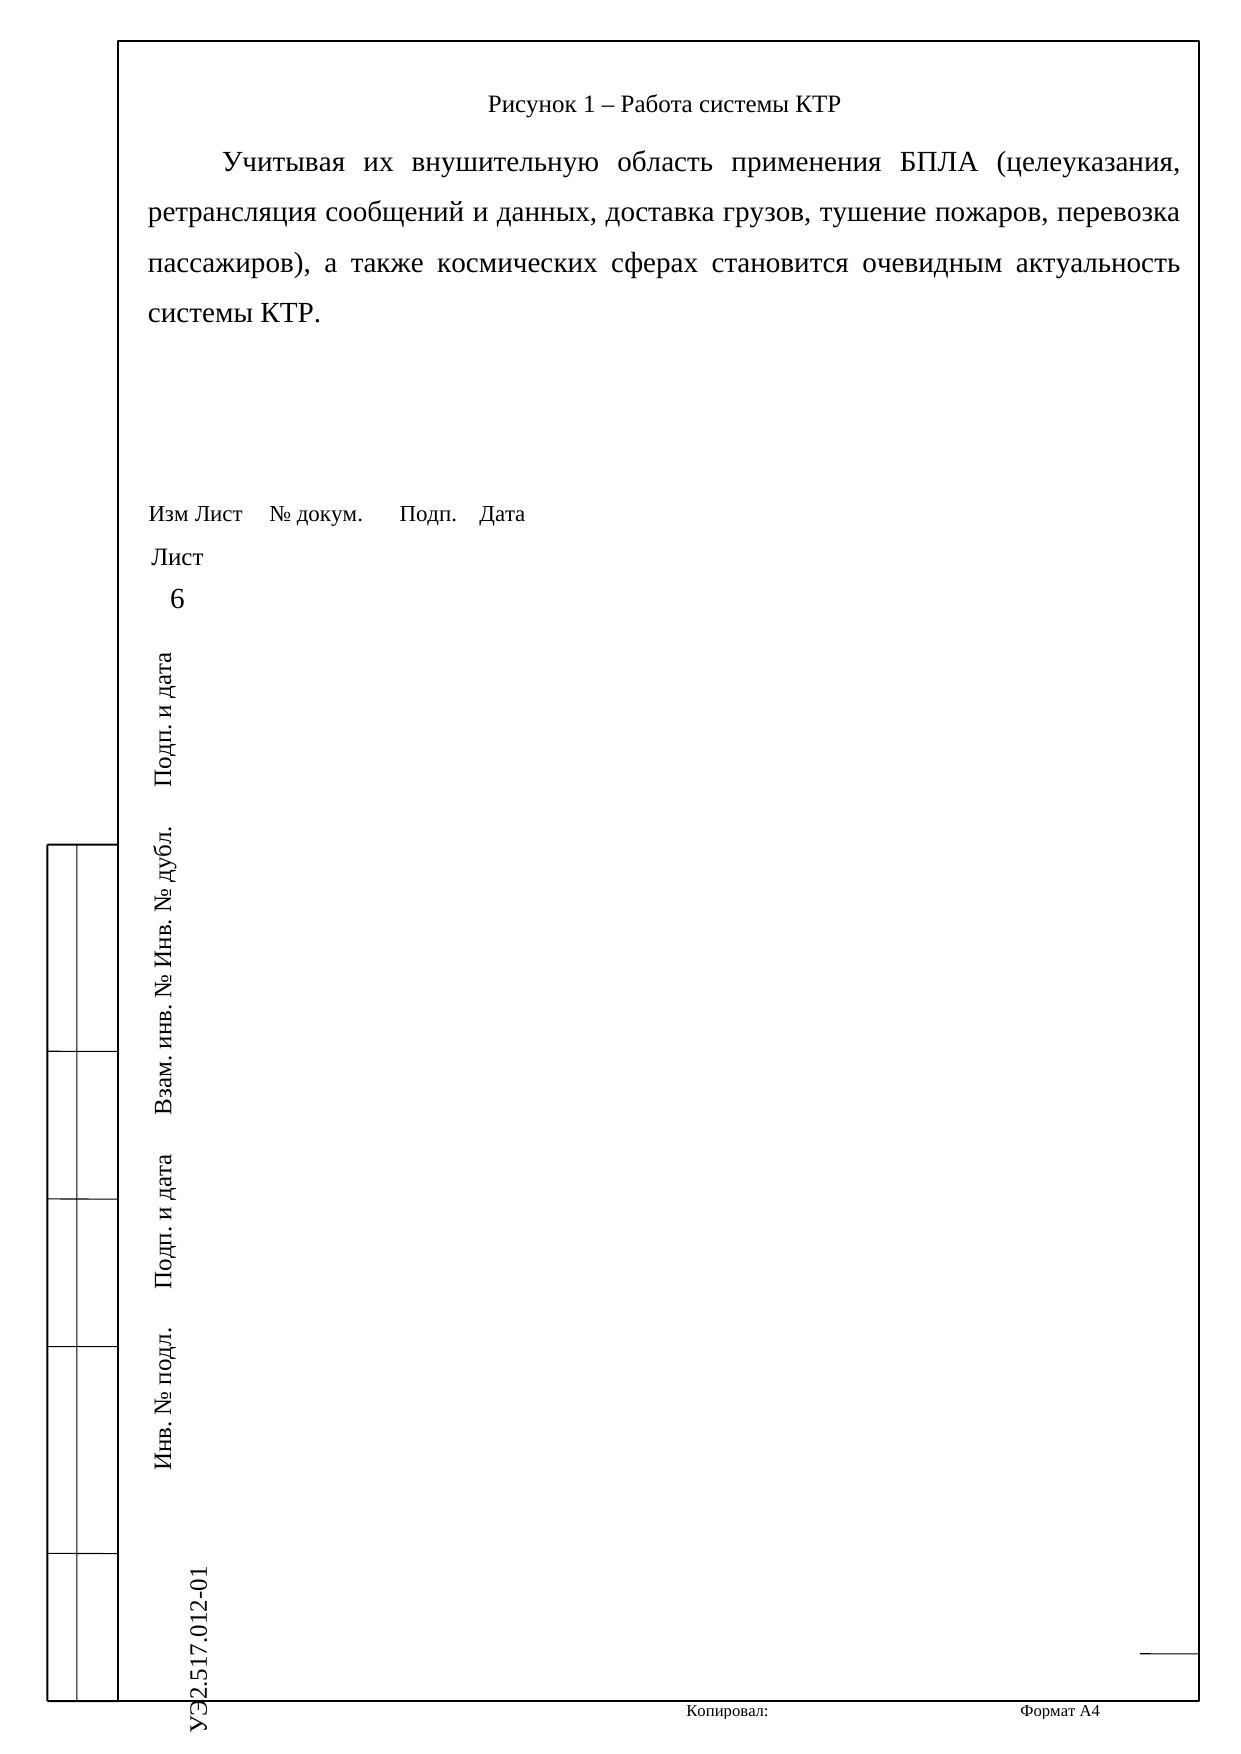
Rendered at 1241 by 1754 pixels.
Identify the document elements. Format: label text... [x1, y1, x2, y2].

text Учитывая их внушительную область применения БПЛА (целеуказания, ретрансляция сообщений и данных, доставка грузов, тушение пожаров, перевозка пассажиров), а также космических сферах становится очевидным актуальность системы КТР. [148, 144, 1181, 329]
text Рисунок 1 – Работа системы КТР [148, 89, 1181, 117]
